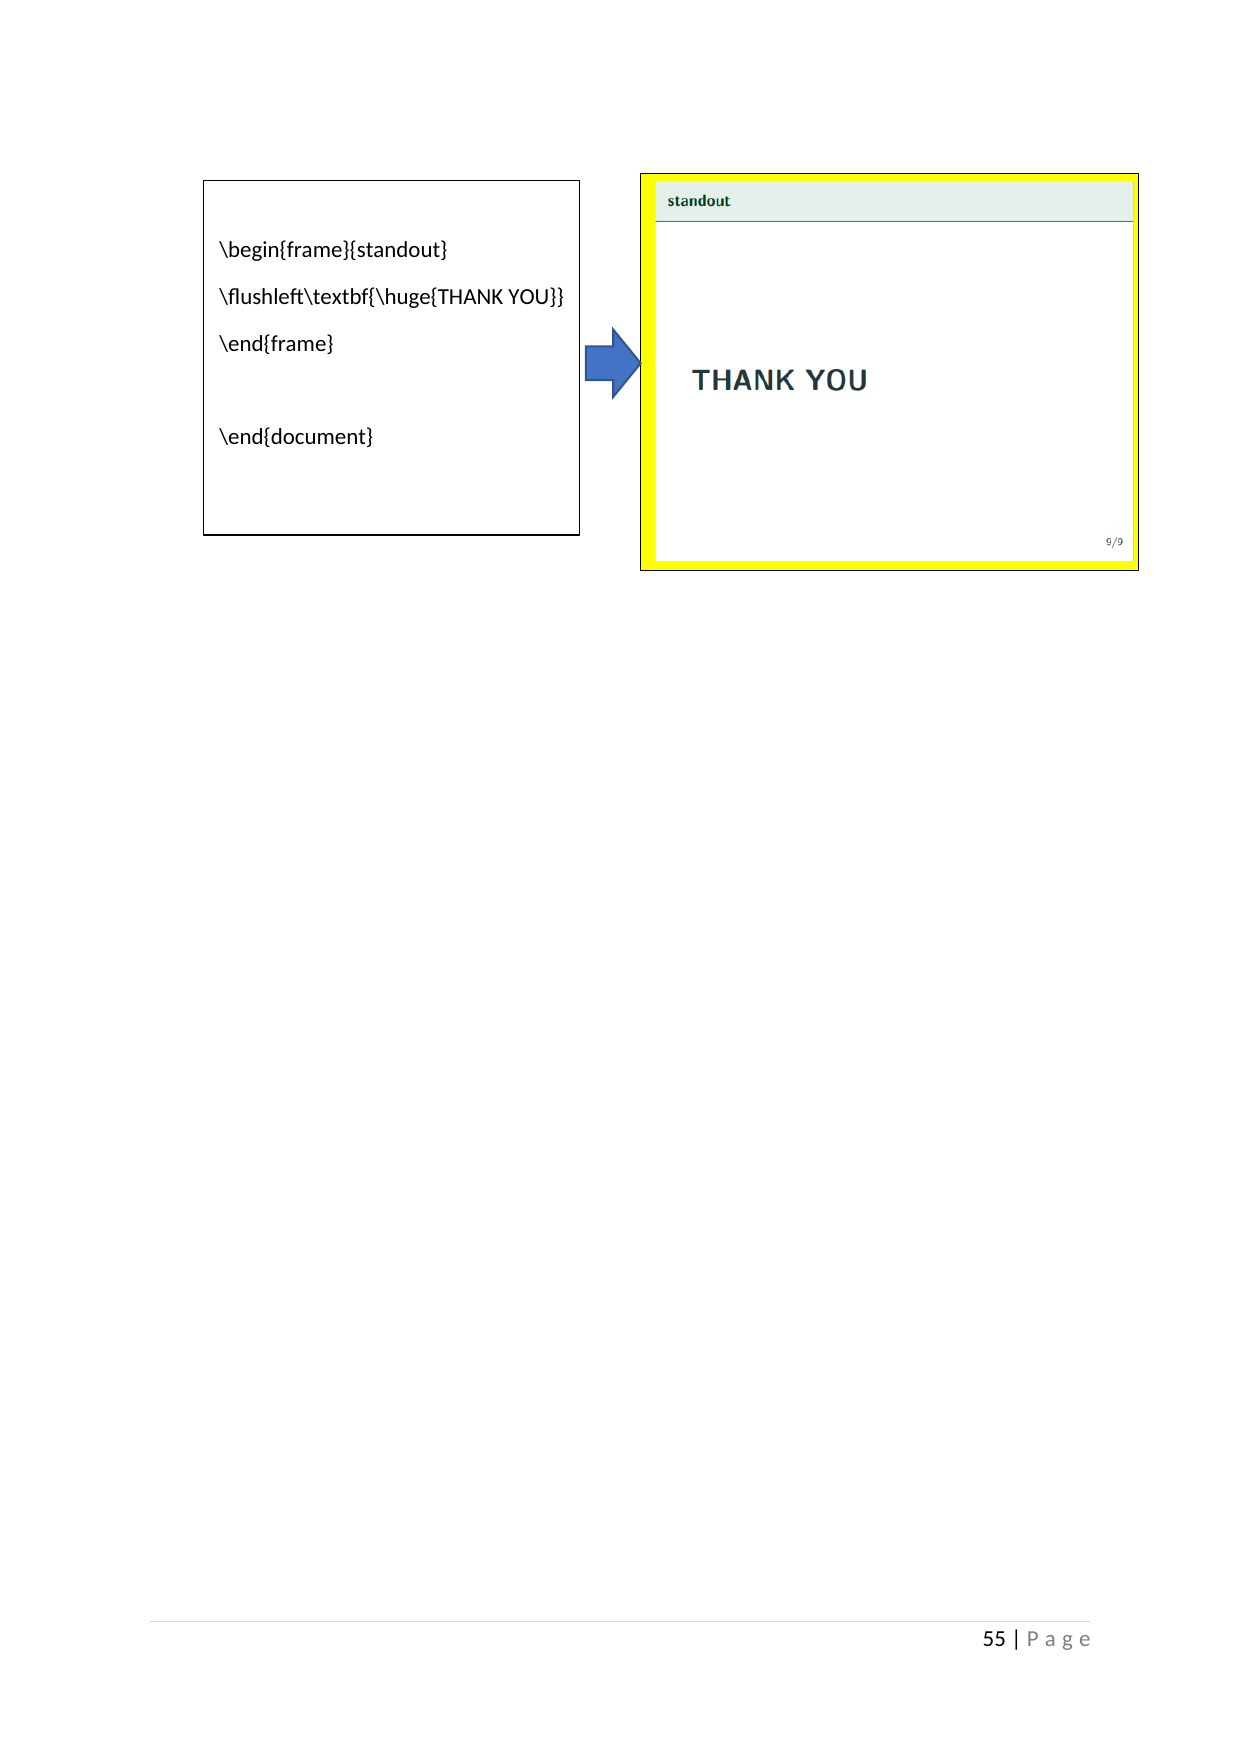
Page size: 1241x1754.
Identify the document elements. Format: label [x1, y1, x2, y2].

picture [655, 181, 1134, 561]
